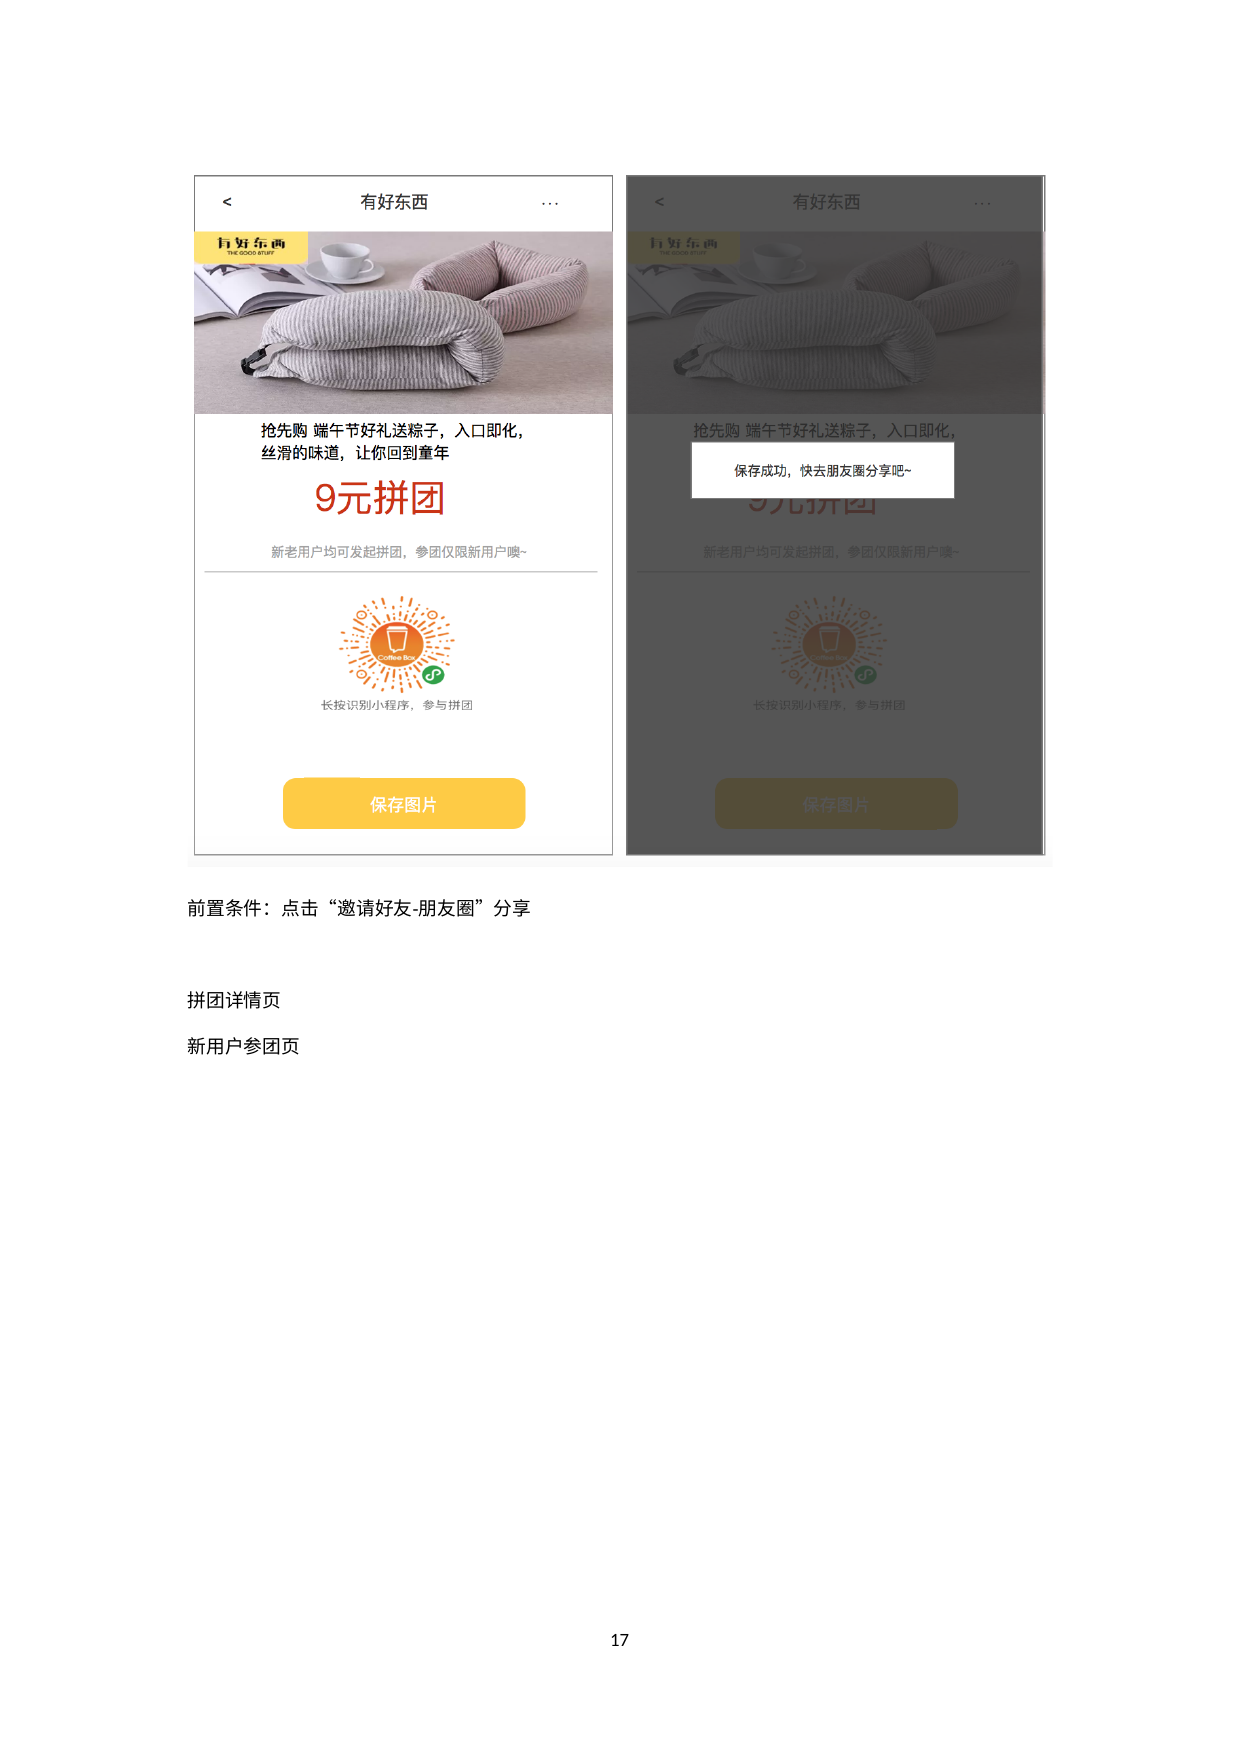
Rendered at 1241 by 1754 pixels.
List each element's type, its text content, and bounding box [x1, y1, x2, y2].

text 前置条件：点击“邀请好友-朋友圈”分享 [187, 891, 1053, 924]
text 拼团详情页 [187, 983, 1053, 1015]
text 新用户参团页 [187, 1029, 1053, 1061]
picture [187, 172, 1053, 867]
